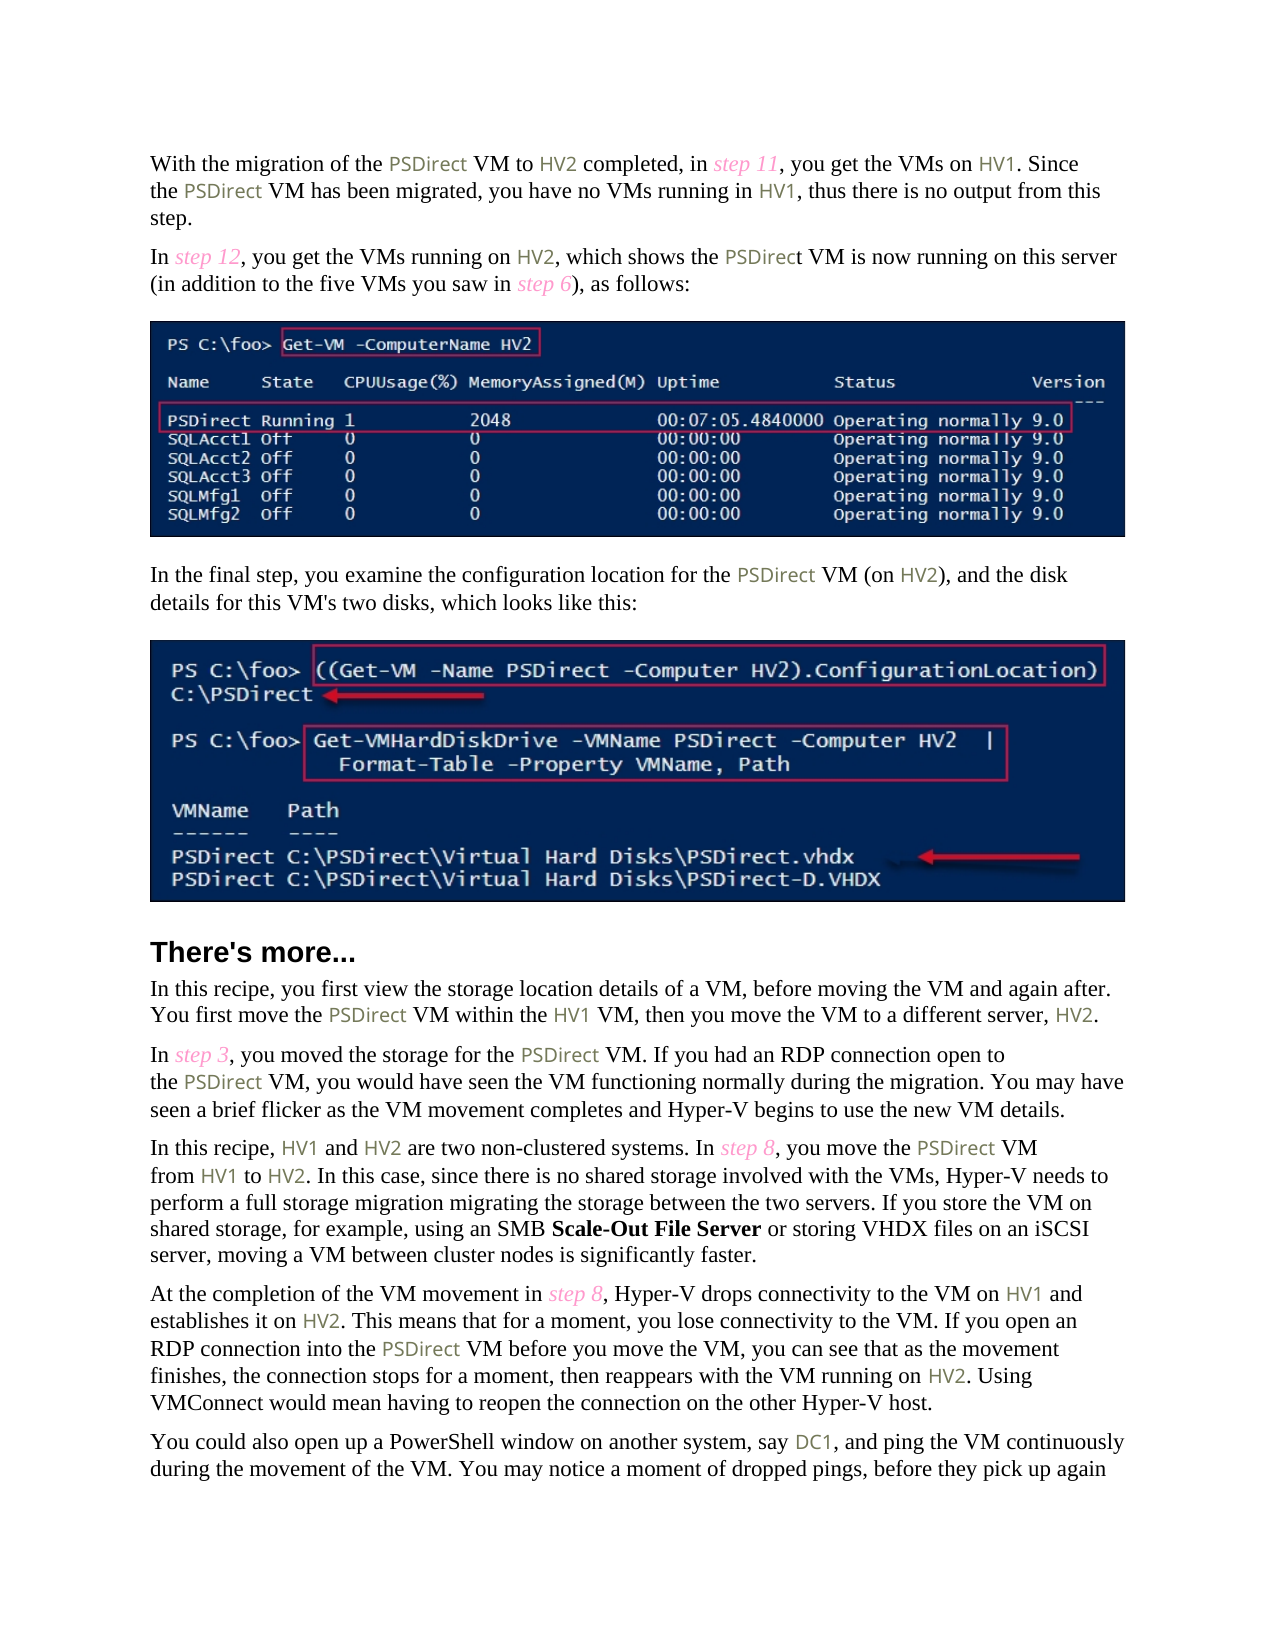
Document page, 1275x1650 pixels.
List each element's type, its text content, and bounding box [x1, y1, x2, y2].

text At the completion of the VM movement in step 8, Hyper-V drops connectivity to the VM on HV1 and establishes it on HV2. This means that for a moment, you lose connectivity to the VM. If you open an RDP connection into the PSDirect VM before you move the VM, you can see that as the movement finishes, the connection stops for a moment, then reappears with the VM running on HV2. Using VMConnect would mean having to reopen the connection on the other Hyper-V host. [150, 1280, 1125, 1416]
text In this recipe, you first view the storage location details of a VM, before moving the VM and again after. You first move the PSDirect VM within the HV1 VM, then you move the VM to a different server, HV2. [150, 975, 1125, 1029]
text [150, 1428, 1125, 1482]
subtitle There's more... [150, 935, 1125, 969]
picture [150, 640, 1125, 902]
picture [150, 321, 1125, 537]
text In this recipe, HV1 and HV2 are two non-clustered systems. In step 8, you move the PSDirect VM from HV1 to HV2. In this case, since there is no shared storage involved with the VMs, Hyper-V needs to perform a full storage migration migrating the storage between the two servers. If you store the VM on shared storage, for example, using an SMB Scale-Out File Server or storing VHDX files on an iSCSI server, moving a VM between cluster nodes is significantly faster. [150, 1134, 1125, 1268]
text In the final step, you examine the configuration location for the PSDirect VM (on HV2), and the disk details for this VM's two disks, which looks like this: [150, 561, 1125, 615]
text With the migration of the PSDirect VM to HV2 completed, in step 11, you get the VMs on HV1. Since the PSDirect VM has been migrated, you have no VMs running in HV1, thus there is no output from this step. [150, 150, 1125, 231]
text In step 12, you get the VMs running on HV2, which shows the PSDirect VM is now running on this server (in addition to the five VMs you saw in step 6), as follows: [150, 243, 1125, 297]
text In step 3, you moved the storage for the PSDirect VM. If you had an RDP connection open to the PSDirect VM, you would have seen the VM functioning normally during the migration. You may have seen a brief flicker as the VM movement completes and Hyper-V begins to use the new VM details. [150, 1041, 1125, 1122]
